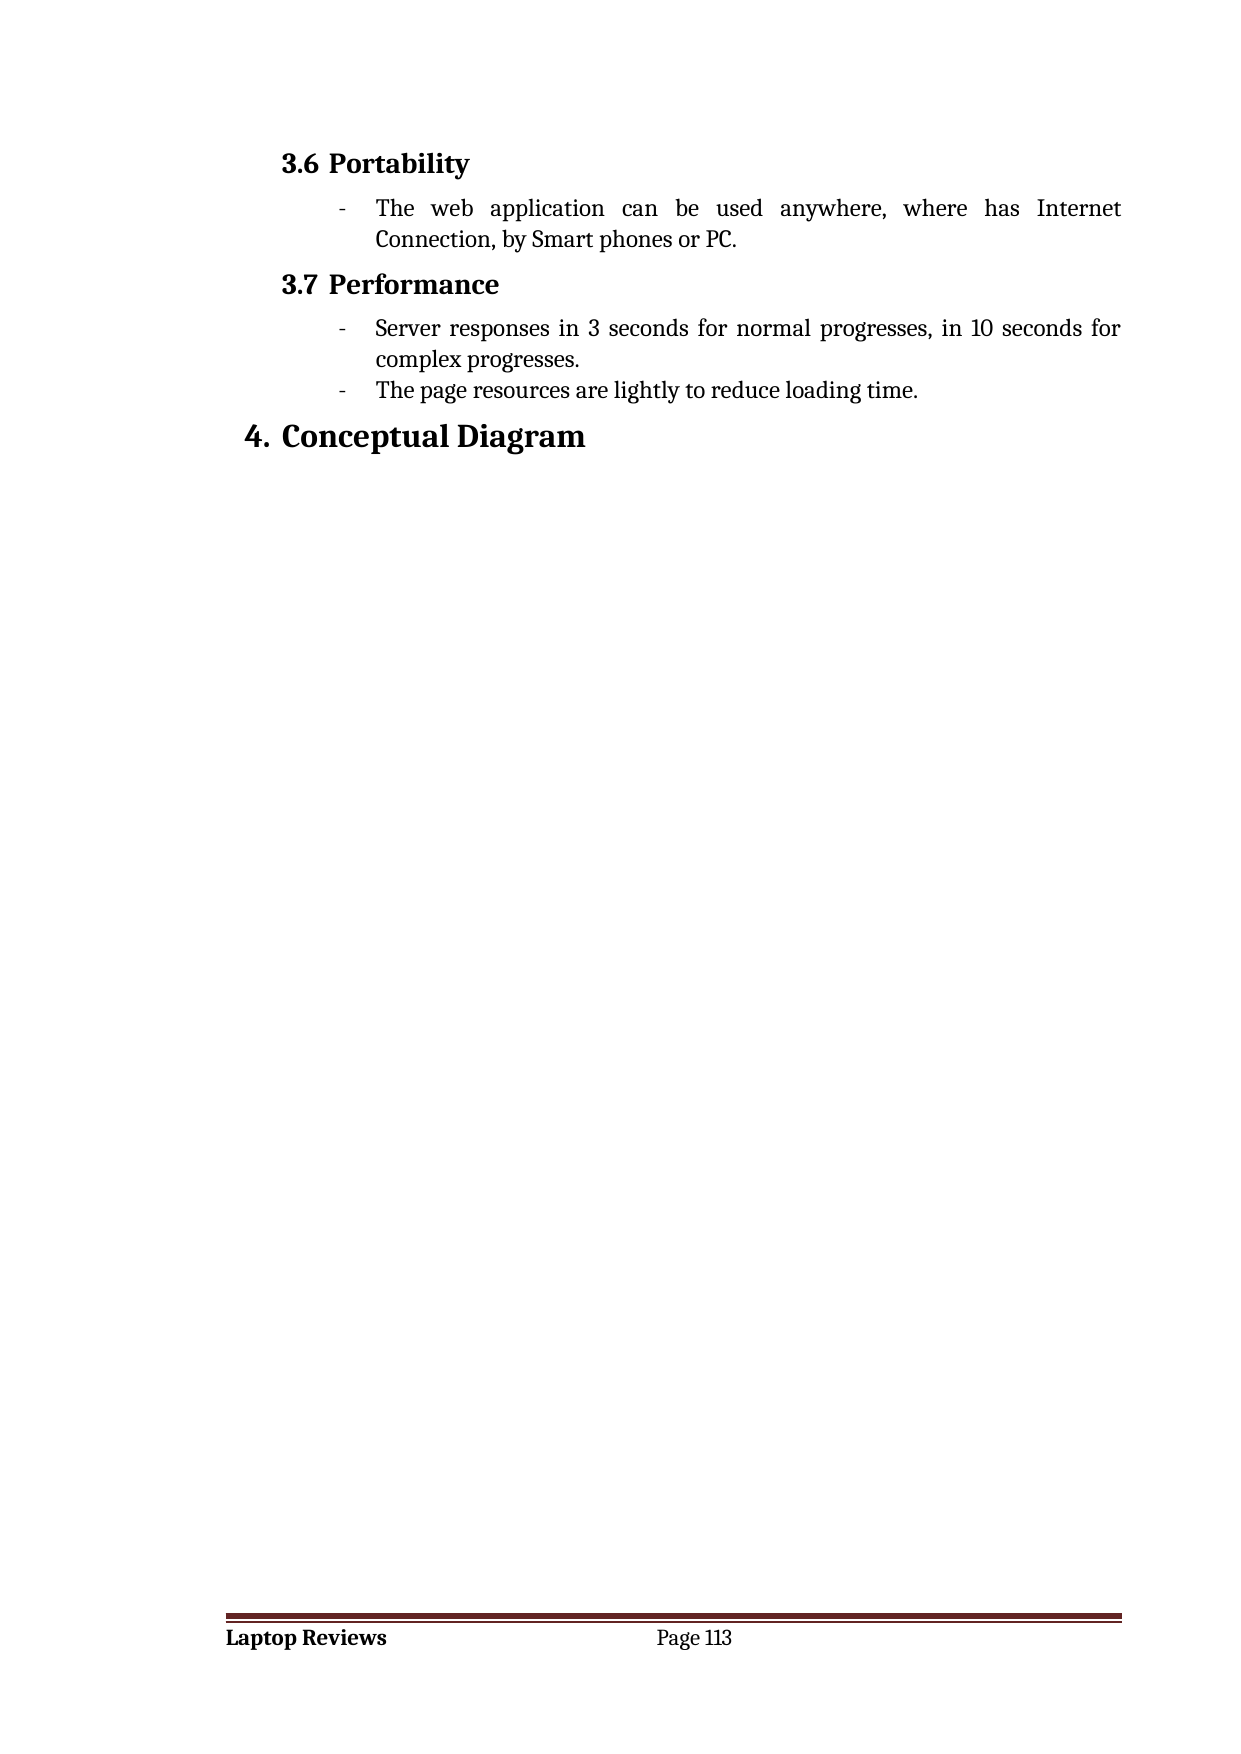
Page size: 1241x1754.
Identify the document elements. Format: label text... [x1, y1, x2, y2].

subtitle Performance [282, 268, 1122, 302]
subtitle Conceptual Diagram [244, 418, 1122, 456]
subtitle Portability [282, 148, 1122, 181]
list The page resources are lightly to reduce loading time. [338, 376, 1122, 405]
list Server responses in 3 seconds for normal progresses, in 10 seconds for complex progresses. [338, 314, 1122, 374]
list The web application can be used anywhere, where has Internet Connection, by Smart phones or PC. [338, 194, 1122, 253]
